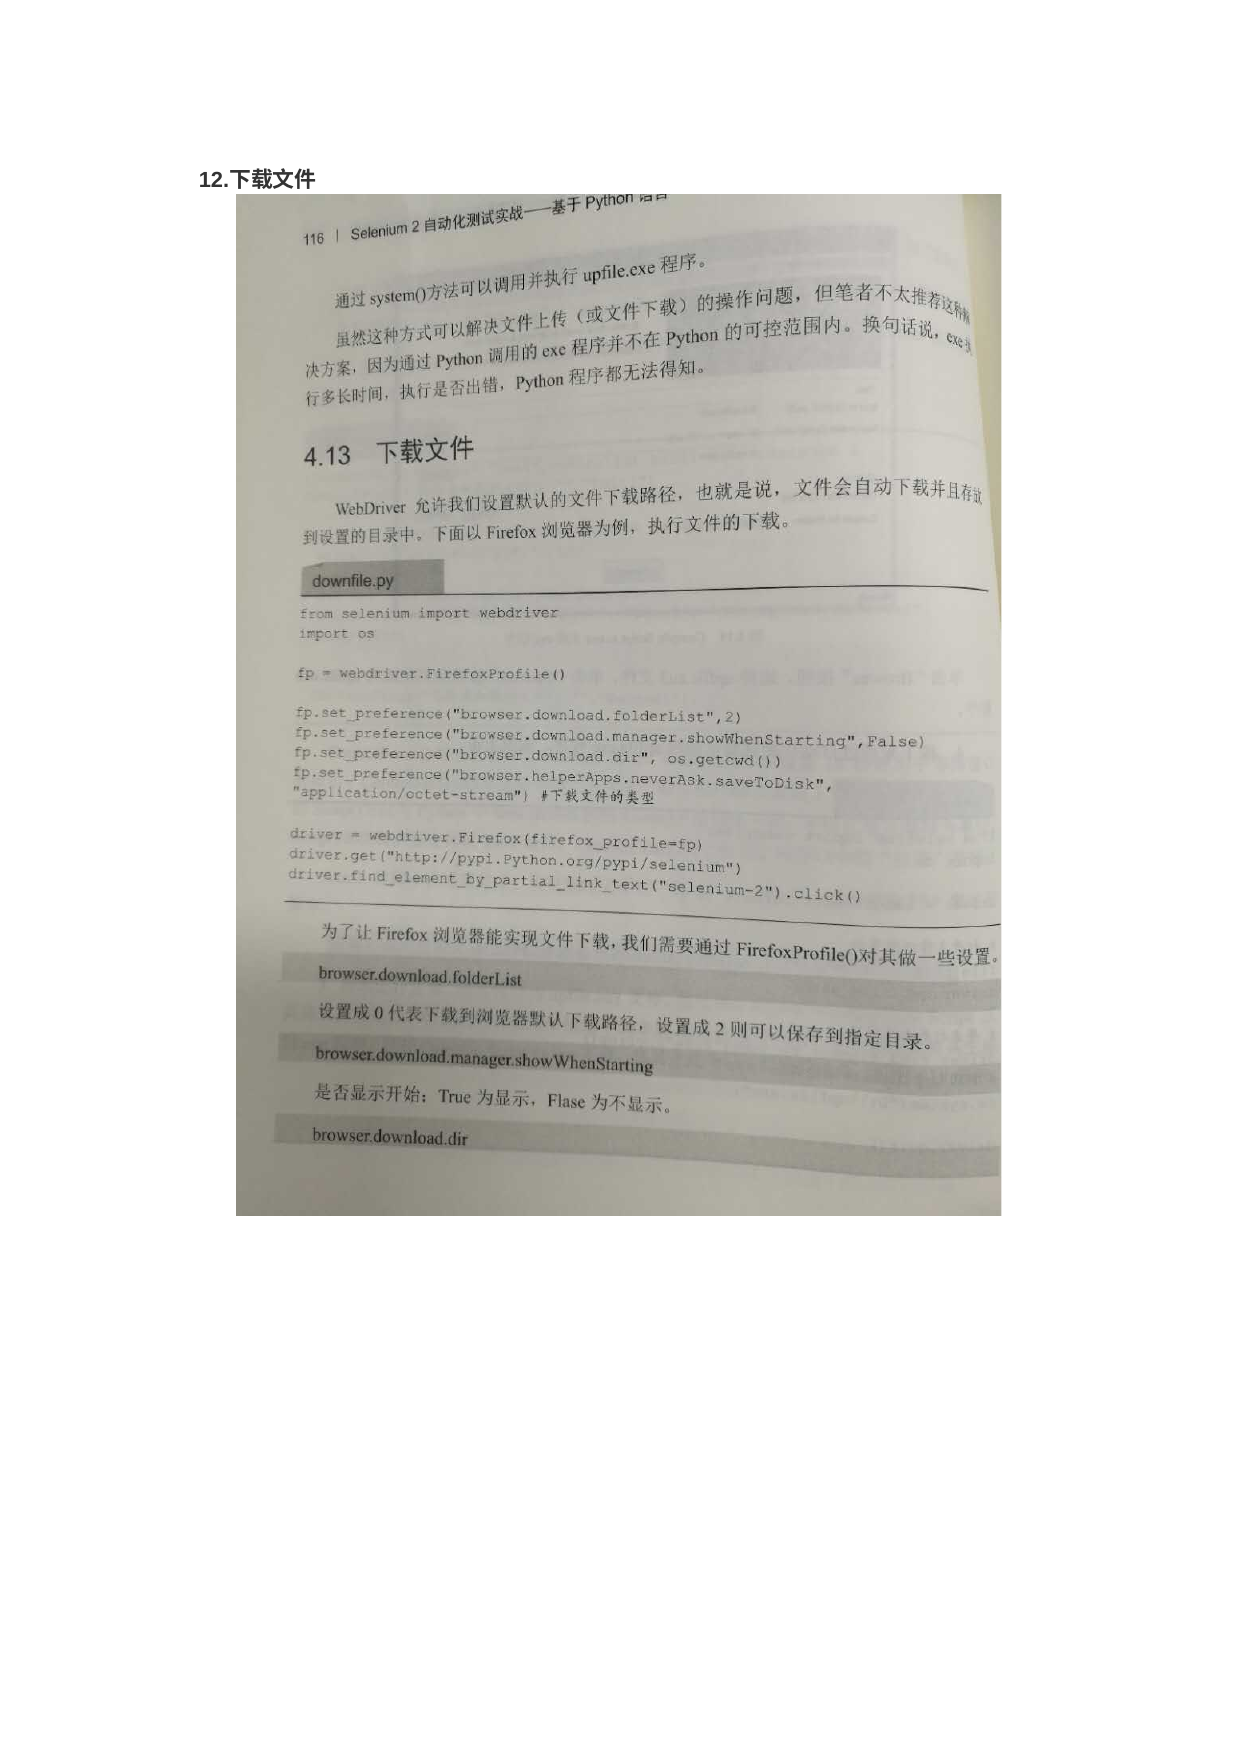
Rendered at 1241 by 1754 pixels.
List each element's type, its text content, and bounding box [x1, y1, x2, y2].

picture [236, 194, 1002, 1216]
text 12.下载文件 [187, 162, 1053, 194]
